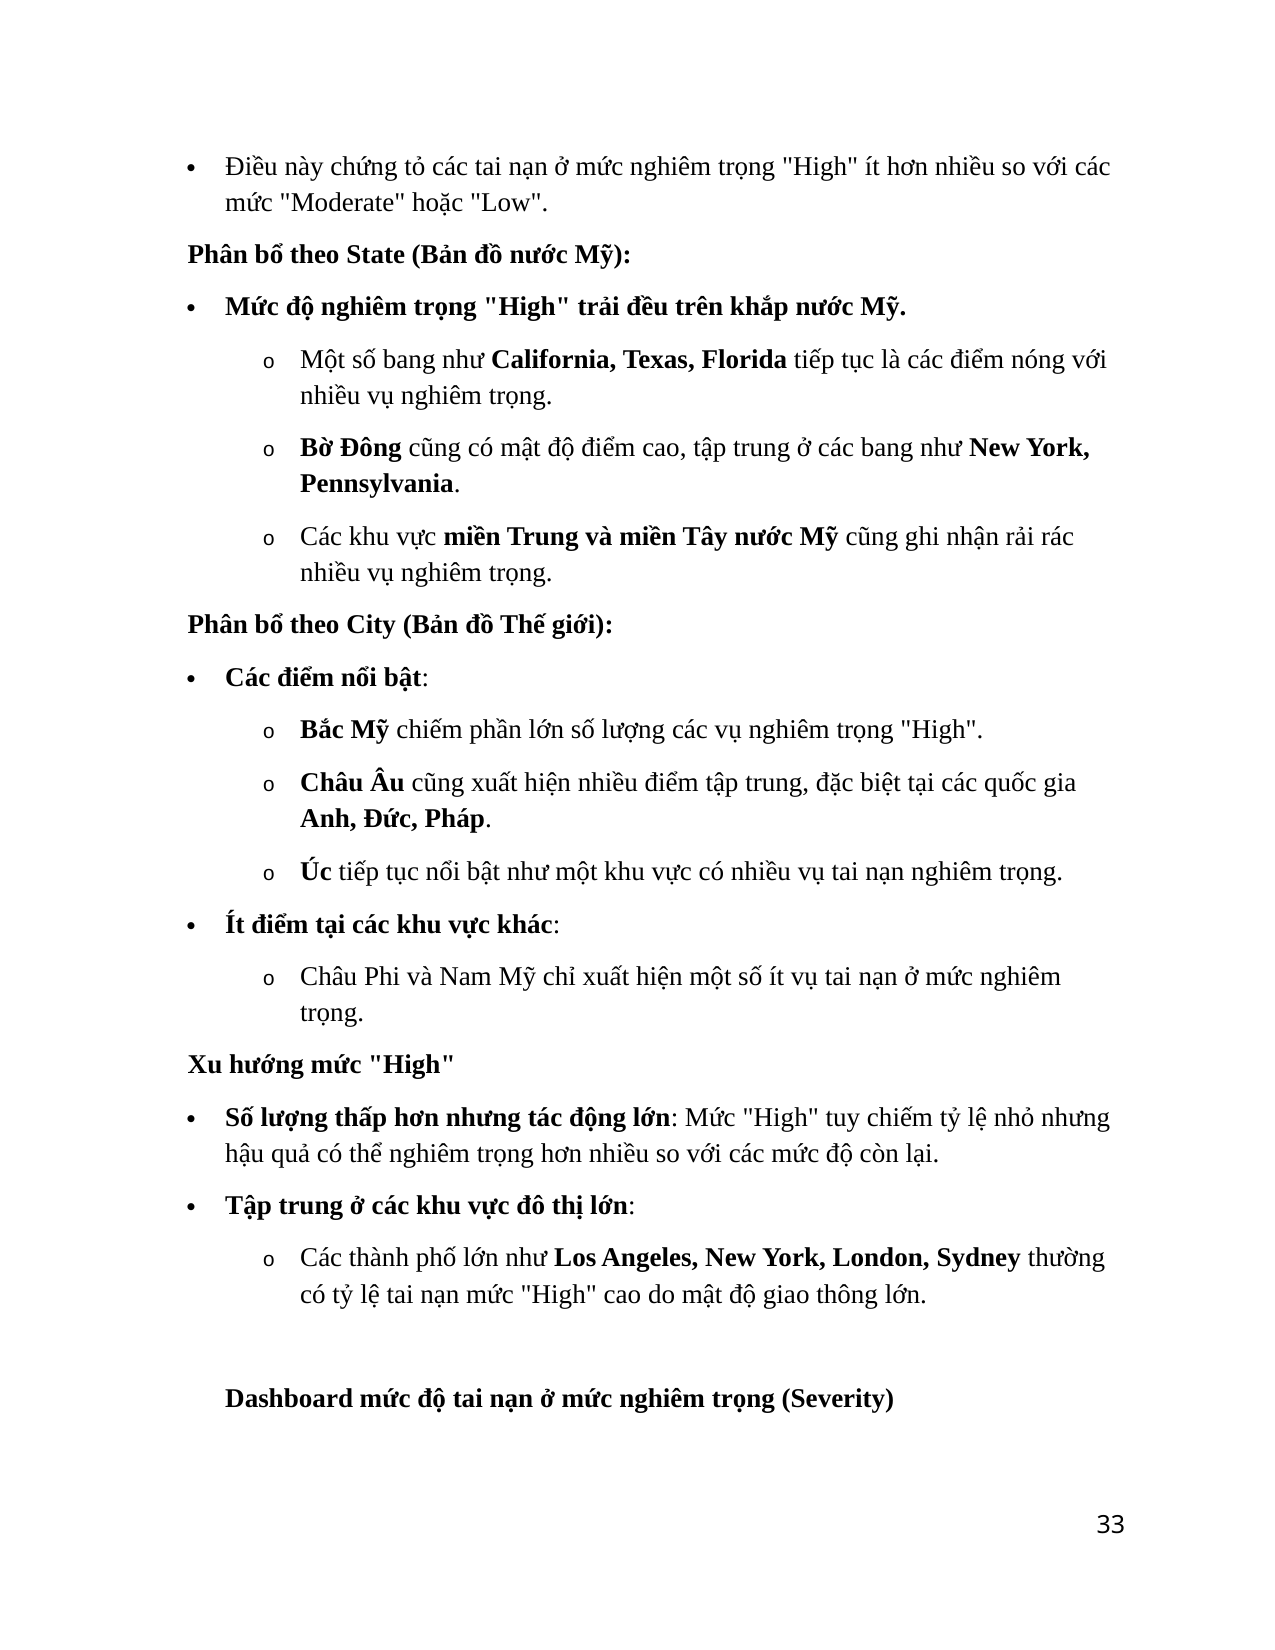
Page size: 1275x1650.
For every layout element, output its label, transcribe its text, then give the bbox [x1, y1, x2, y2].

list Úc tiếp tục nổi bật như một khu vực có nhiều vụ tai nạn nghiêm trọng. [262, 855, 1125, 886]
text Dashboard mức độ tai nạn ở mức nghiêm trọng (Severity) [150, 1382, 1125, 1414]
list Châu Phi và Nam Mỹ chỉ xuất hiện một số ít vụ tai nạn ở mức nghiêm trọng. [262, 960, 1125, 1027]
text Phân bổ theo State (Bản đồ nước Mỹ): [187, 238, 1125, 269]
list Châu Âu cũng xuất hiện nhiều điểm tập trung, đặc biệt tại các quốc gia Anh, Đức, Pháp. [262, 766, 1125, 833]
list Mức độ nghiêm trọng "High" trải đều trên khắp nước Mỹ. [187, 291, 1125, 322]
list Các khu vực miền Trung và miền Tây nước Mỹ cũng ghi nhận rải rác nhiều vụ nghiêm trọng. [262, 520, 1125, 587]
list Ít điểm tại các khu vực khác: [187, 908, 1125, 939]
list Số lượng thấp hơn nhưng tác động lớn: Mức "High" tuy chiếm tỷ lệ nhỏ nhưng hậu quả có thể nghiêm trọng hơn nhiều so với các mức độ còn lại. [187, 1101, 1125, 1168]
list Điều này chứng tỏ các tai nạn ở mức nghiêm trọng "High" ít hơn nhiều so với các mức "Moderate" hoặc "Low". [187, 150, 1125, 217]
list Các thành phố lớn như Los Angeles, New York, London, Sydney thường có tỷ lệ tai nạn mức "High" cao do mật độ giao thông lớn. [262, 1242, 1125, 1309]
list Các điểm nổi bật: [187, 661, 1125, 692]
text Phân bổ theo City (Bản đồ Thế giới): [187, 608, 1125, 640]
list Bắc Mỹ chiếm phần lớn số lượng các vụ nghiêm trọng "High". [262, 713, 1125, 745]
list Tập trung ở các khu vực đô thị lớn: [187, 1189, 1125, 1220]
list Một số bang như California, Texas, Florida tiếp tục là các điểm nóng với nhiều vụ nghiêm trọng. [262, 343, 1125, 410]
list Bờ Đông cũng có mật độ điểm cao, tập trung ở các bang như New York, Pennsylvania. [262, 431, 1125, 499]
text Xu hướng mức "High" [187, 1049, 1125, 1080]
